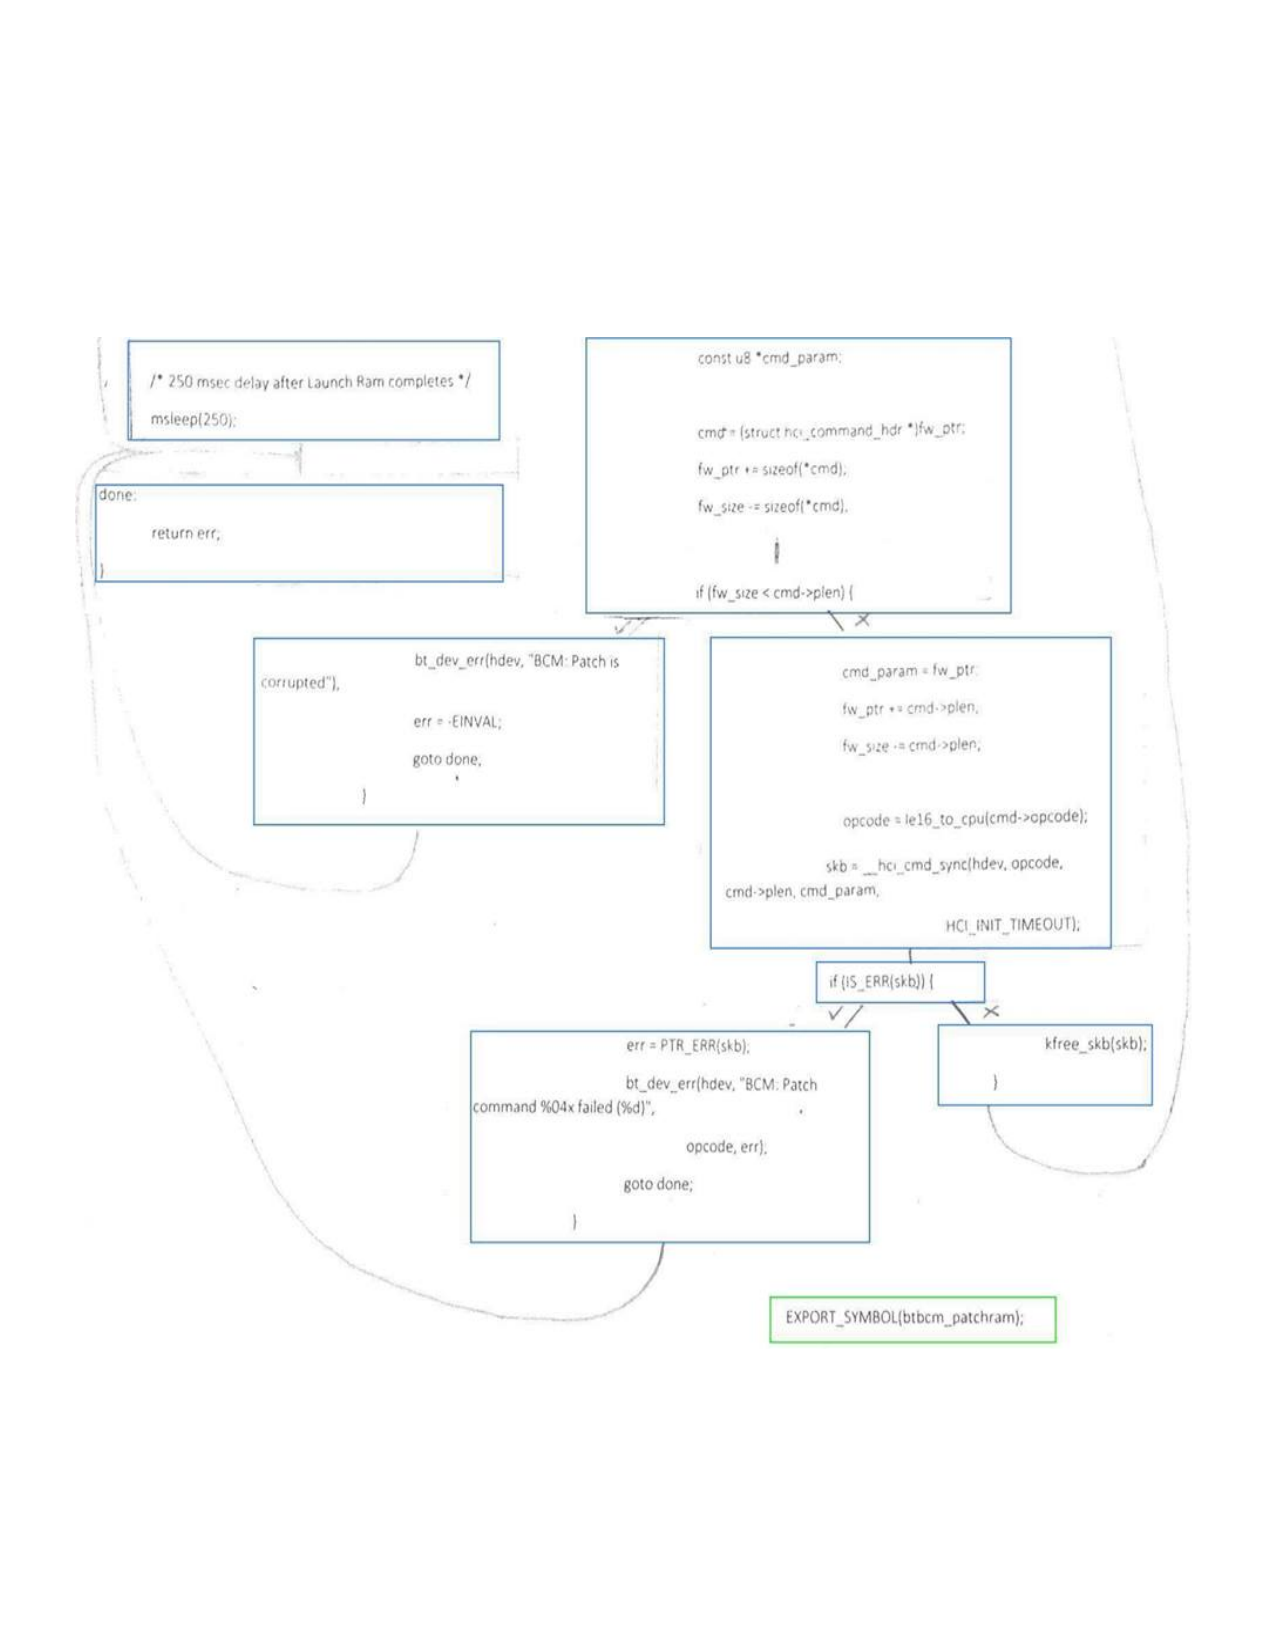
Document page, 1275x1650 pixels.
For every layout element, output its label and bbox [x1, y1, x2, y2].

picture [75, 337, 1200, 1349]
